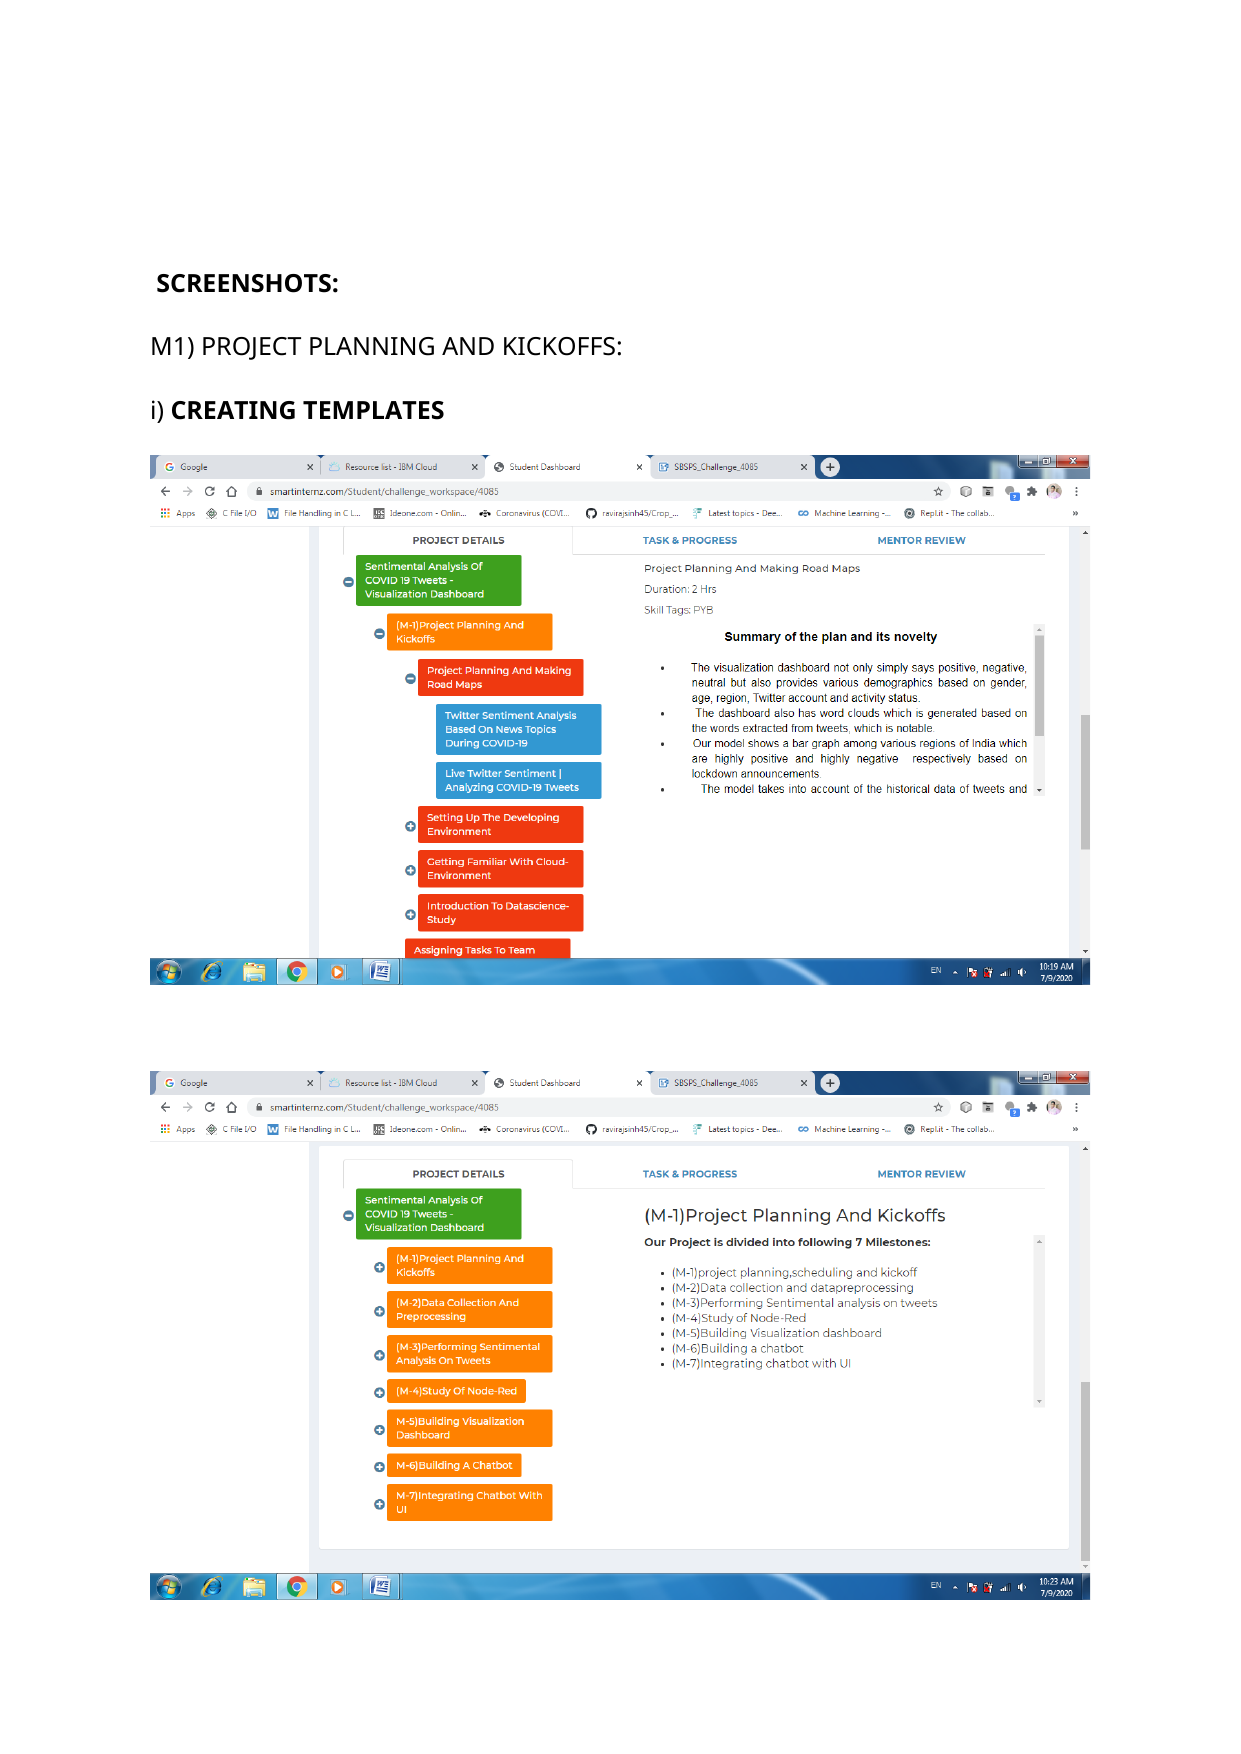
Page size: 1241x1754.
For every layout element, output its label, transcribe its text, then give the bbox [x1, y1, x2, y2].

picture [150, 1071, 1091, 1600]
text SCREENSHOTS: [150, 266, 1090, 300]
text M1) PROJECT PLANNING AND KICKOFFS: [150, 329, 1090, 363]
picture [150, 455, 1091, 985]
text i) CREATING TEMPLATES [150, 392, 1090, 426]
